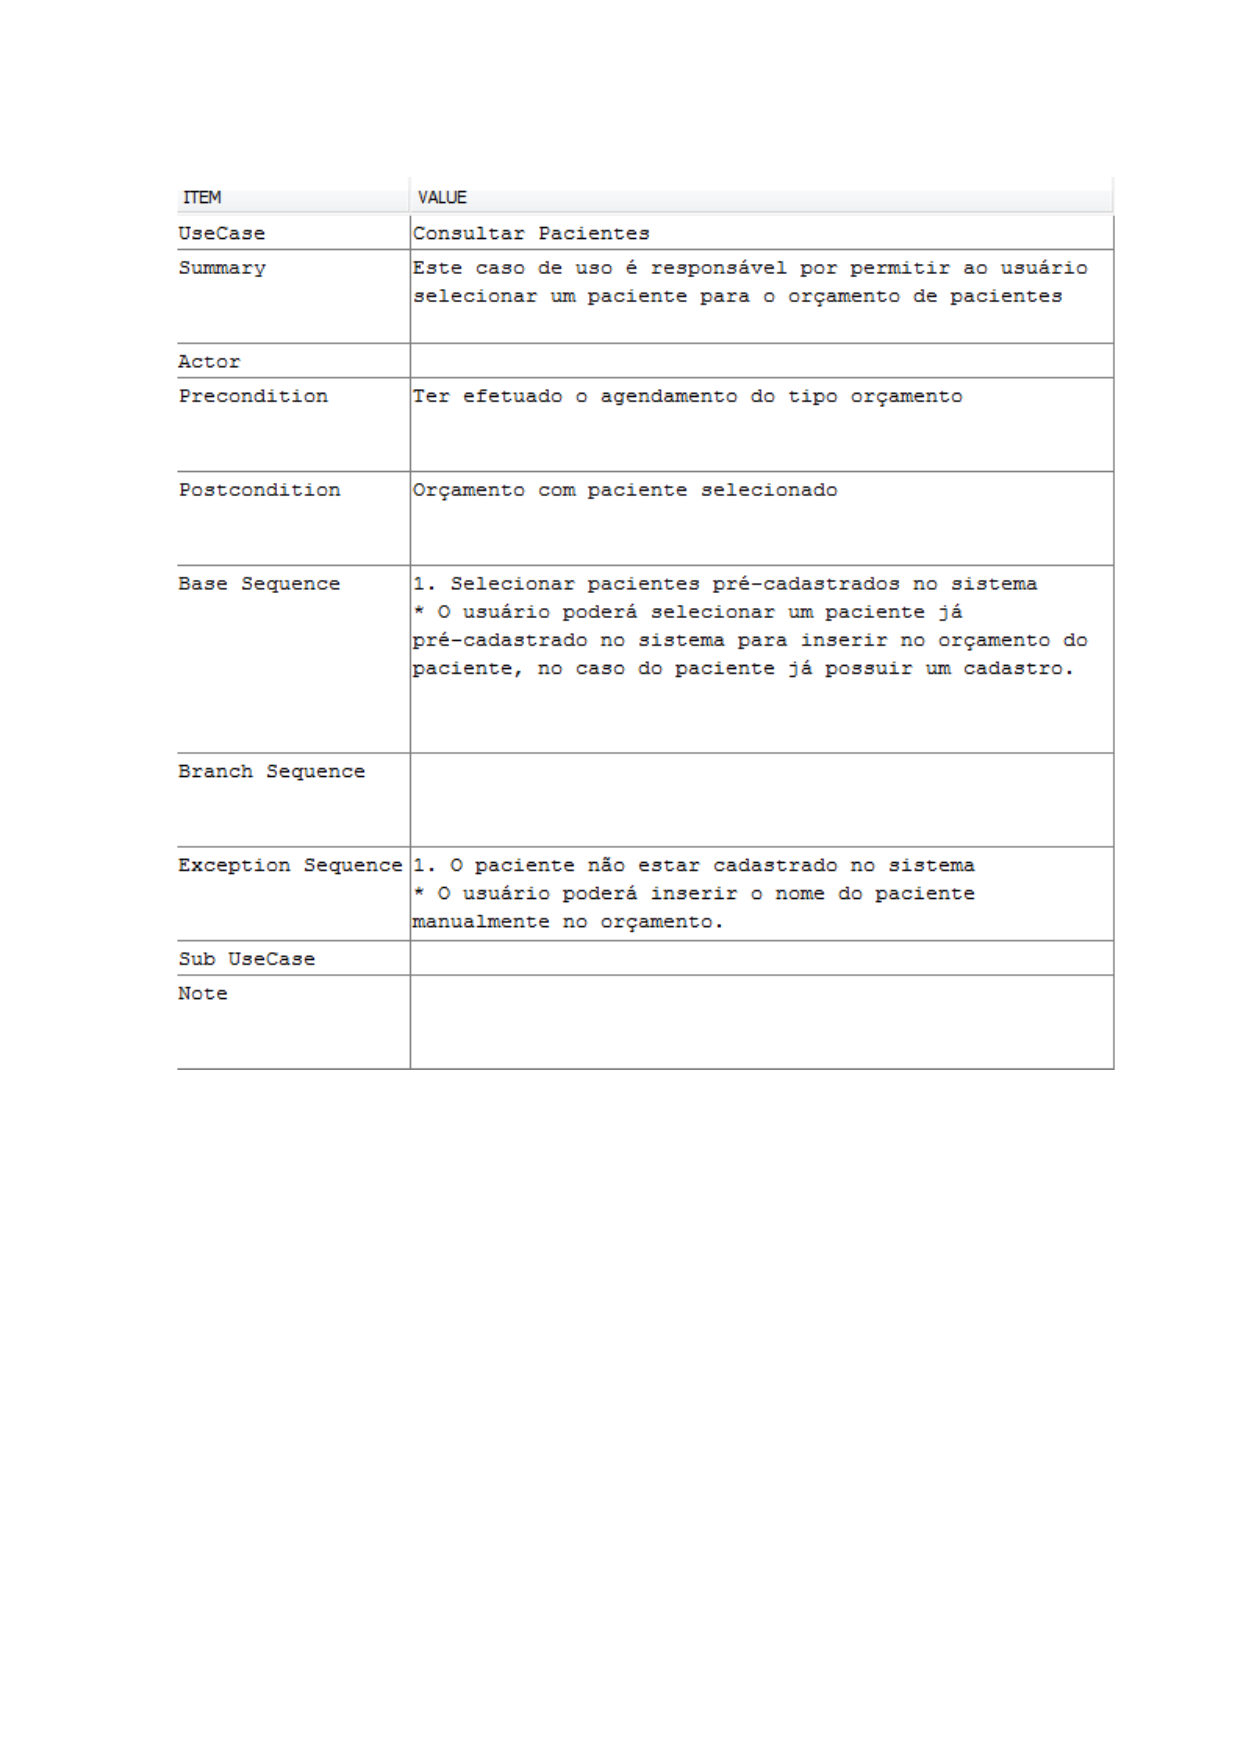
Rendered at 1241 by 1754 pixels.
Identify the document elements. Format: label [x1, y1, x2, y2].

picture [177, 177, 1115, 1070]
